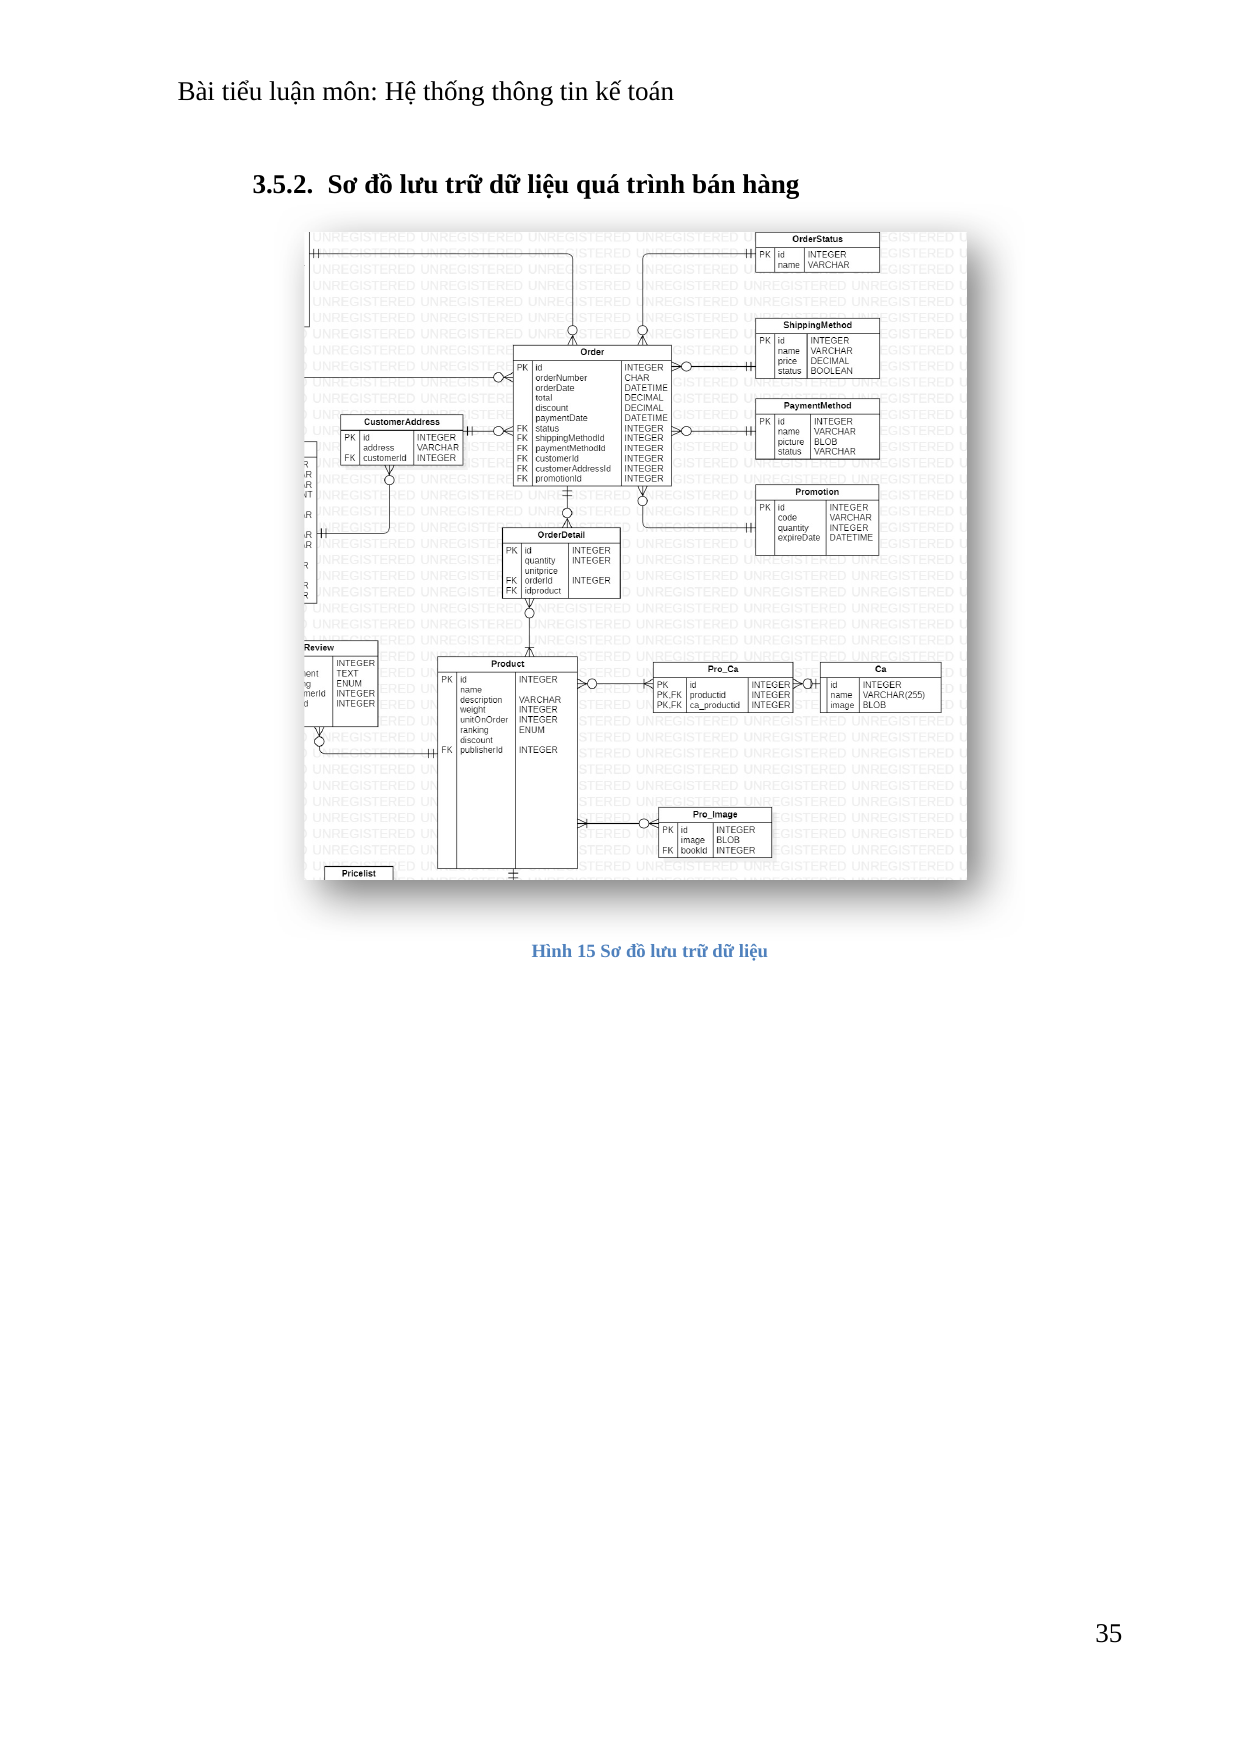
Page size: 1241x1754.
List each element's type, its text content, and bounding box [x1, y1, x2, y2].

list Sơ đồ lưu trữ dữ liệu quá trình bán hàng [252, 168, 1122, 199]
picture [304, 232, 967, 880]
